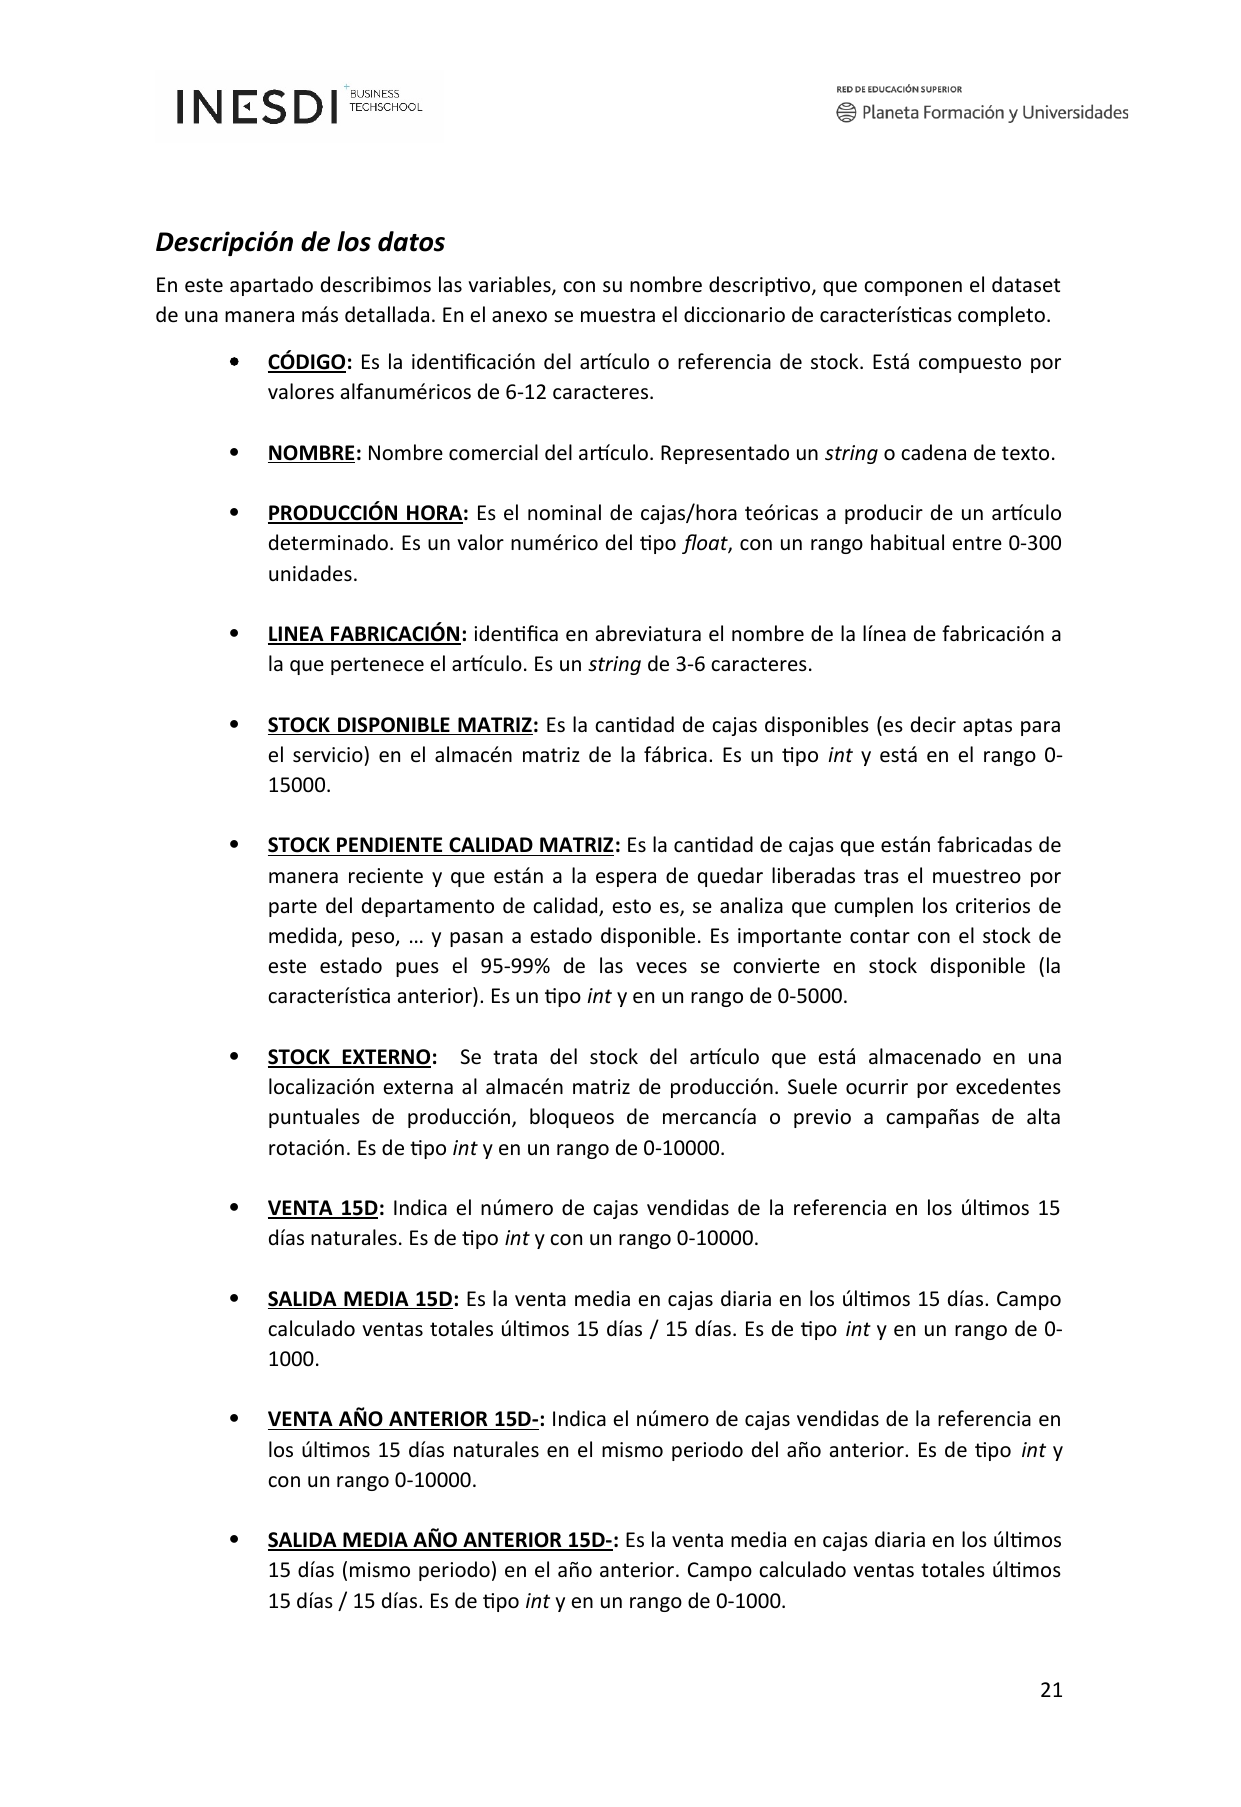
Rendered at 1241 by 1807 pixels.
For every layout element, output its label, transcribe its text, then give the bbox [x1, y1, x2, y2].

list STOCK DISPONIBLE MATRIZ: Es la cantidad de cajas disponibles (es decir aptas para el servicio) en el almacén matriz de la fábrica. Es un tipo int y está en el rango 0-15000. [230, 710, 1063, 798]
list CÓDIGO: Es la identificación del artículo o referencia de stock. Está compuesto por valores alfanuméricos de 6-12 caracteres. [230, 347, 1063, 406]
picture [155, 70, 444, 143]
list STOCK EXTERNO: Se trata del stock del artículo que está almacenado en una localización externa al almacén matriz de producción. Suele ocurrir por excedentes puntuales de producción, bloqueos de mercancía o previo a campañas de alta rotación. Es de tipo int y en un rango de 0-10000. [230, 1042, 1063, 1161]
list STOCK PENDIENTE CALIDAD MATRIZ: Es la cantidad de cajas que están fabricadas de manera reciente y que están a la espera de quedar liberadas tras el muestreo por parte del departamento de calidad, esto es, se analiza que cumplen los criterios de medida, peso, … y pasan a estado disponible. Es importante contar con el stock de este estado pues el 95-99% de las veces se convierte en stock disponible (la característica anterior). Es un tipo int y en un rango de 0-5000. [230, 831, 1063, 1010]
list PRODUCCIÓN HORA: Es el nominal de cajas/hora teóricas a producir de un artículo determinado. Es un valor numérico del tipo float, con un rango habitual entre 0-300 unidades. [230, 498, 1063, 587]
list SALIDA MEDIA AÑO ANTERIOR 15D-: Es la venta media en cajas diaria en los últimos 15 días (mismo periodo) en el año anterior. Campo calculado ventas totales últimos 15 días / 15 días. Es de tipo int y en un rango de 0-1000. [230, 1525, 1063, 1614]
picture [836, 84, 1129, 123]
list NOMBRE: Nombre comercial del artículo. Representado un string o cadena de texto. [230, 438, 1063, 466]
text En este apartado describimos las variables, con su nombre descriptivo, que componen el dataset de una manera más detallada. En el anexo se muestra el diccionario de características completo. [155, 270, 1063, 328]
list VENTA 15D: Indica el número de cajas vendidas de la referencia en los últimos 15 días naturales. Es de tipo int y con un rango 0-10000. [230, 1193, 1063, 1251]
subtitle Descripción de los datos [155, 223, 1063, 259]
list SALIDA MEDIA 15D: Es la venta media en cajas diaria en los últimos 15 días. Campo calculado ventas totales últimos 15 días / 15 días. Es de tipo int y en un rango de 0-1000. [230, 1284, 1063, 1372]
list LINEA FABRICACIÓN: identifica en abreviatura el nombre de la línea de fabricación a la que pertenece el artículo. Es un string de 3-6 caracteres. [230, 619, 1063, 677]
list VENTA AÑO ANTERIOR 15D-: Indica el número de cajas vendidas de la referencia en los últimos 15 días naturales en el mismo periodo del año anterior. Es de tipo int y con un rango 0-10000. [230, 1404, 1063, 1493]
